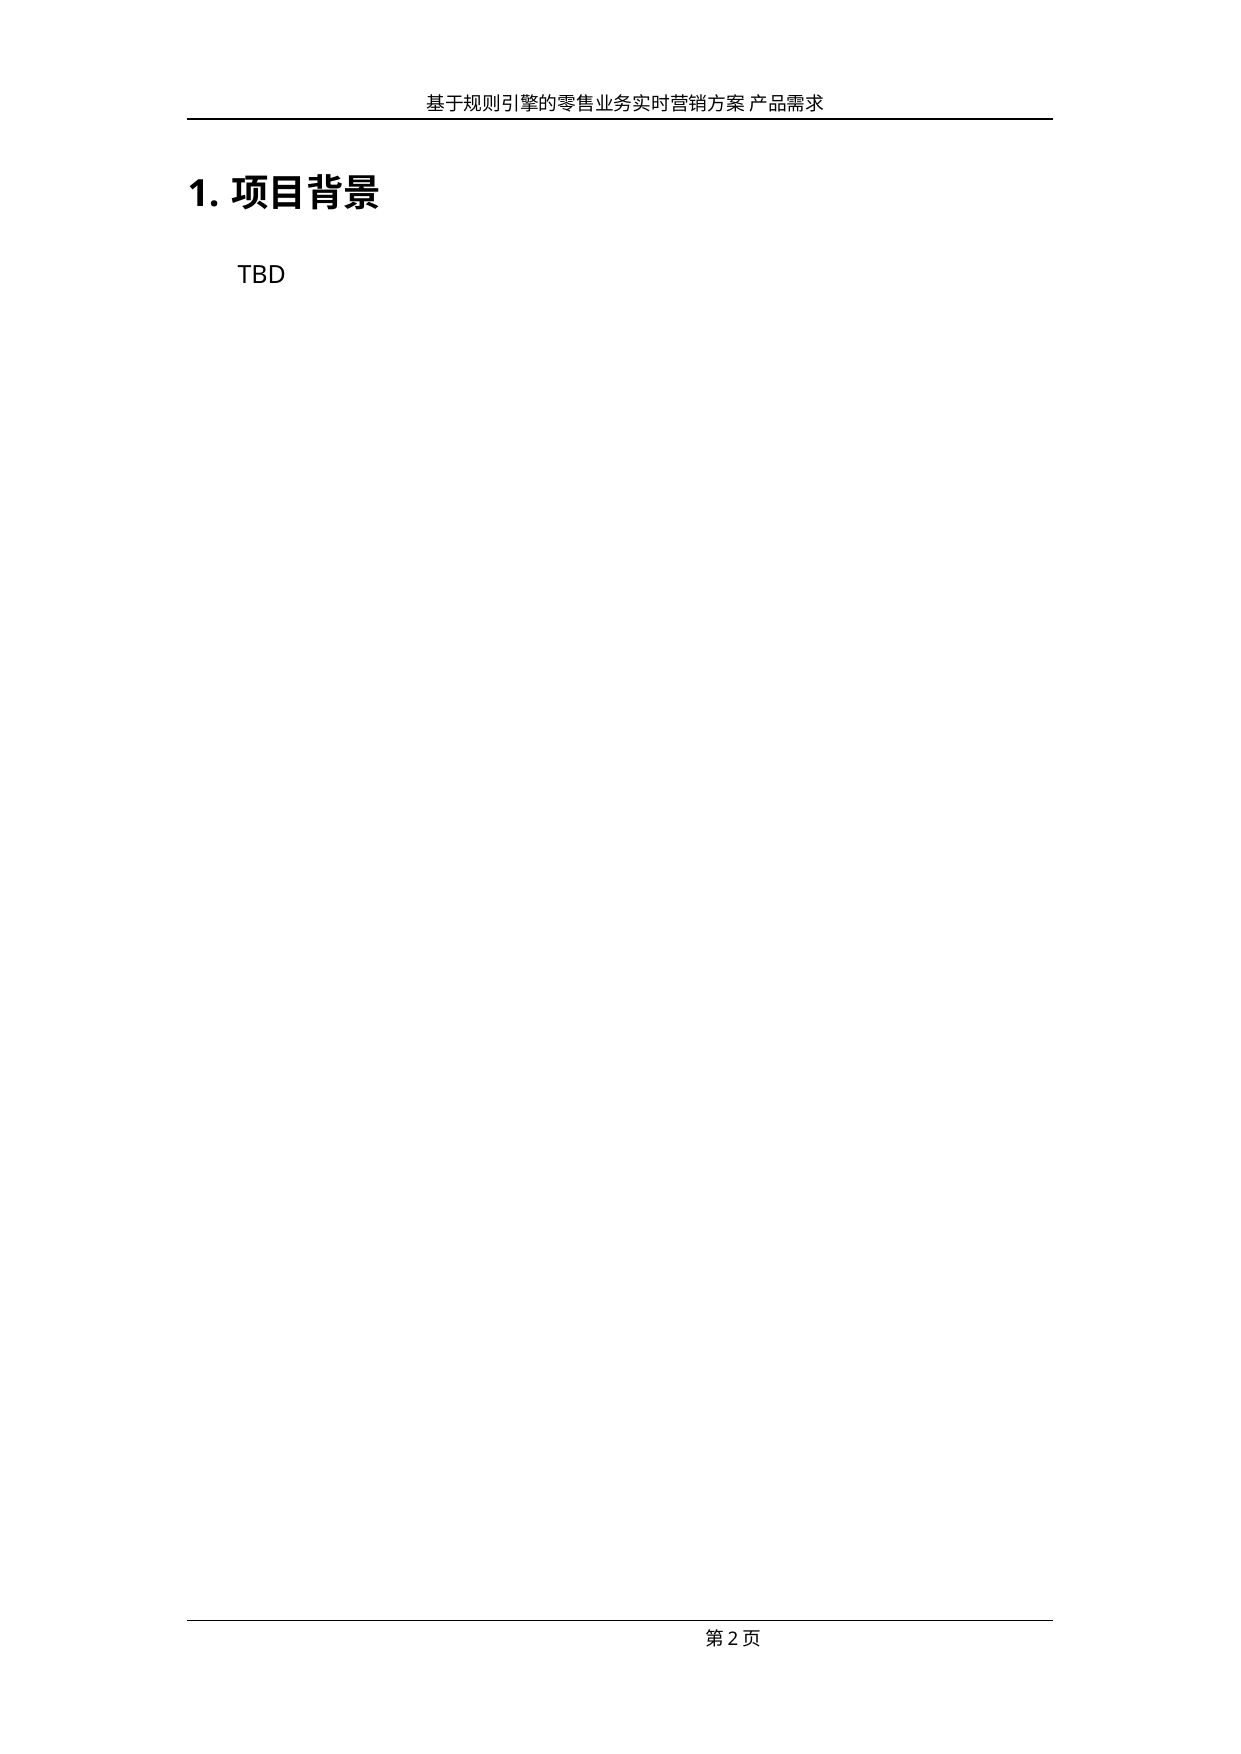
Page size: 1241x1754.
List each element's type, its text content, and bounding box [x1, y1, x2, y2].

text TBD [187, 257, 1053, 291]
subtitle 项目背景 [187, 162, 1053, 217]
